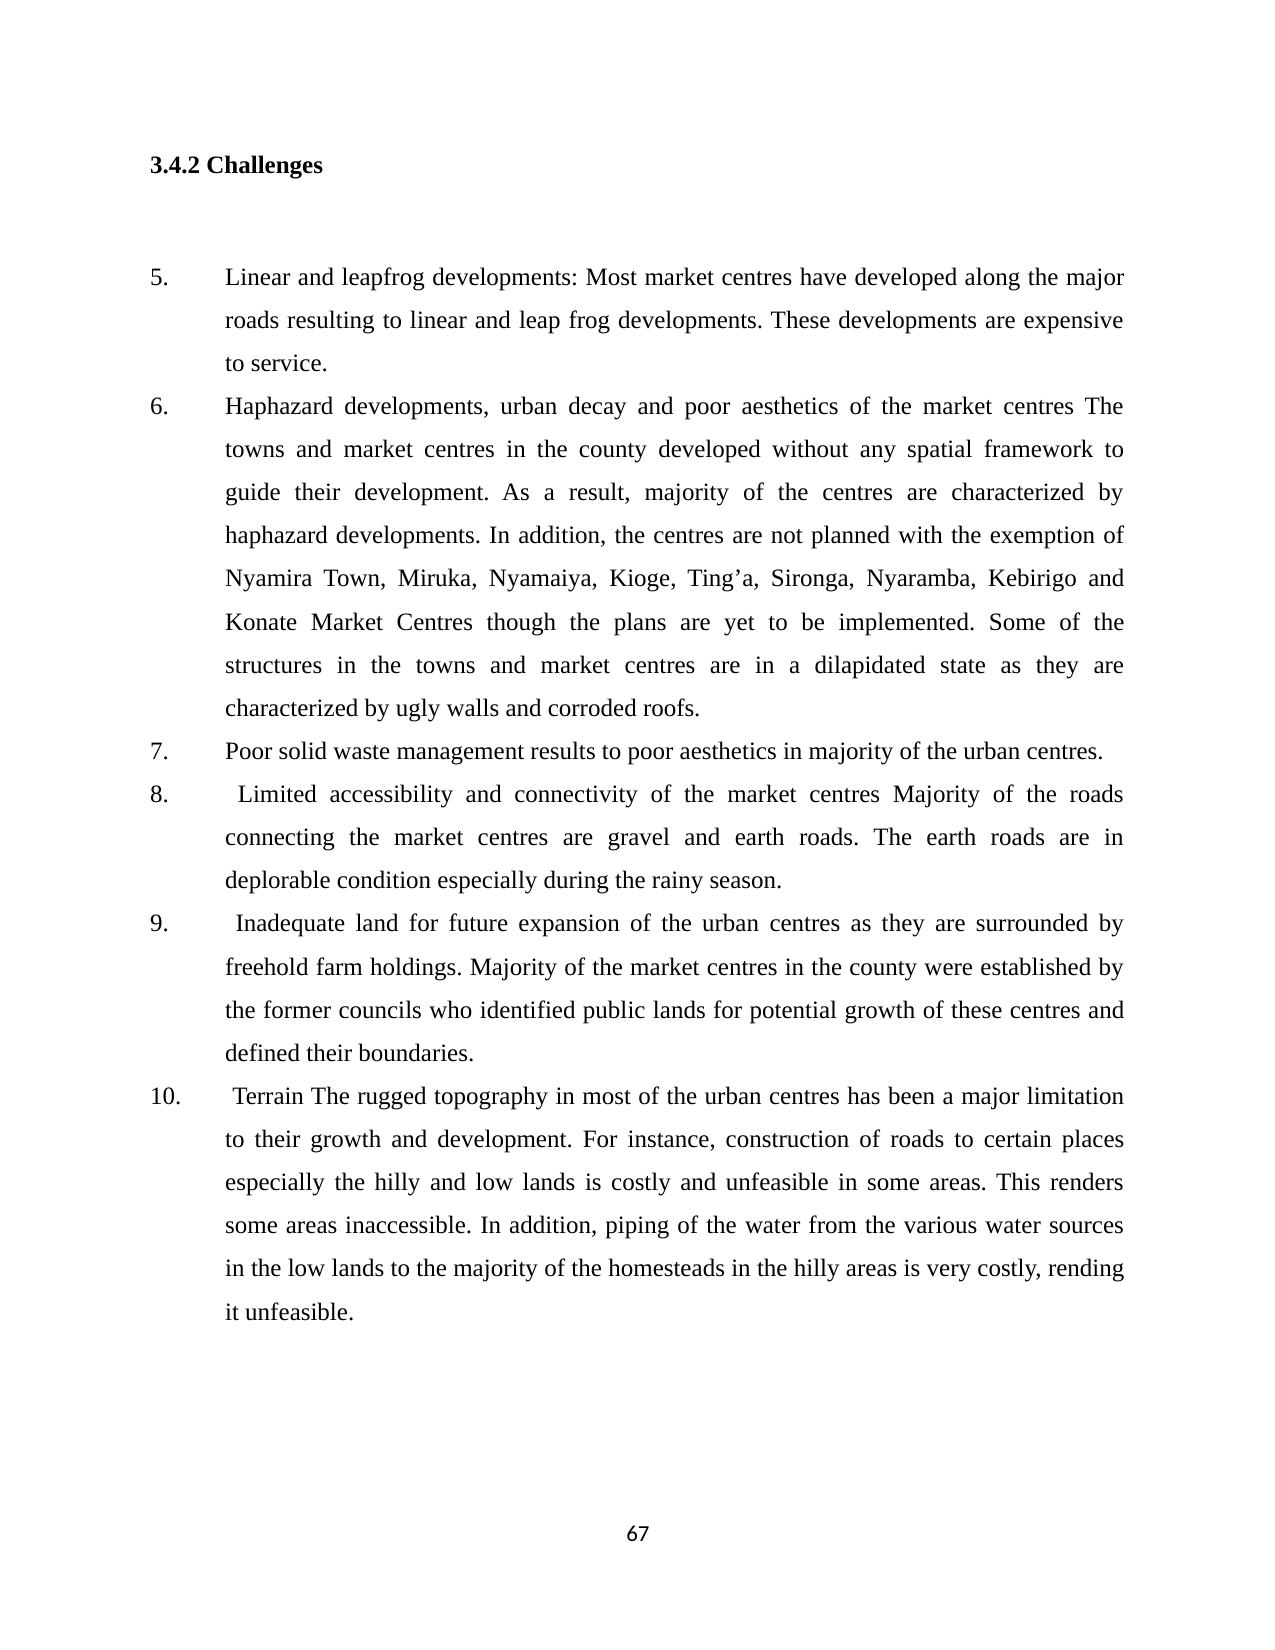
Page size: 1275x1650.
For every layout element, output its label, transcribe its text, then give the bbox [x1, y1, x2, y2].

list Linear and leapfrog developments: Most market centres have developed along the major roads resulting to linear and leap frog developments. These developments are expensive to service. [150, 262, 1125, 377]
list Inadequate land for future expansion of the urban centres as they are surrounded by freehold farm holdings. Majority of the market centres in the county were established by the former councils who identified public lands for potential growth of these centres and defined their boundaries. [150, 908, 1125, 1067]
list Haphazard developments, urban decay and poor aesthetics of the market centres The towns and market centres in the county developed without any spatial framework to guide their development. As a result, majority of the centres are characterized by haphazard developments. In addition, the centres are not planned with the exemption of Nyamira Town, Miruka, Nyamaiya, Kioge, Ting’a, Sironga, Nyaramba, Kebirigo and Konate Market Centres though the plans are yet to be implemented. Some of the structures in the towns and market centres are in a dilapidated state as they are characterized by ugly walls and corroded roofs. [150, 391, 1125, 722]
list Poor solid waste management results to poor aesthetics in majority of the urban centres. [150, 736, 1125, 765]
list Limited accessibility and connectivity of the market centres Majority of the roads connecting the market centres are gravel and earth roads. The earth roads are in deplorable condition especially during the rainy season. [150, 779, 1125, 894]
subtitle 3.4.2 Challenges [150, 150, 1125, 179]
list Terrain The rugged topography in most of the urban centres has been a major limitation to their growth and development. For instance, construction of roads to certain places especially the hilly and low lands is costly and unfeasible in some areas. This renders some areas inaccessible. In addition, piping of the water from the various water sources in the low lands to the majority of the homesteads in the hilly areas is very costly, rending it unfeasible. [150, 1081, 1125, 1325]
